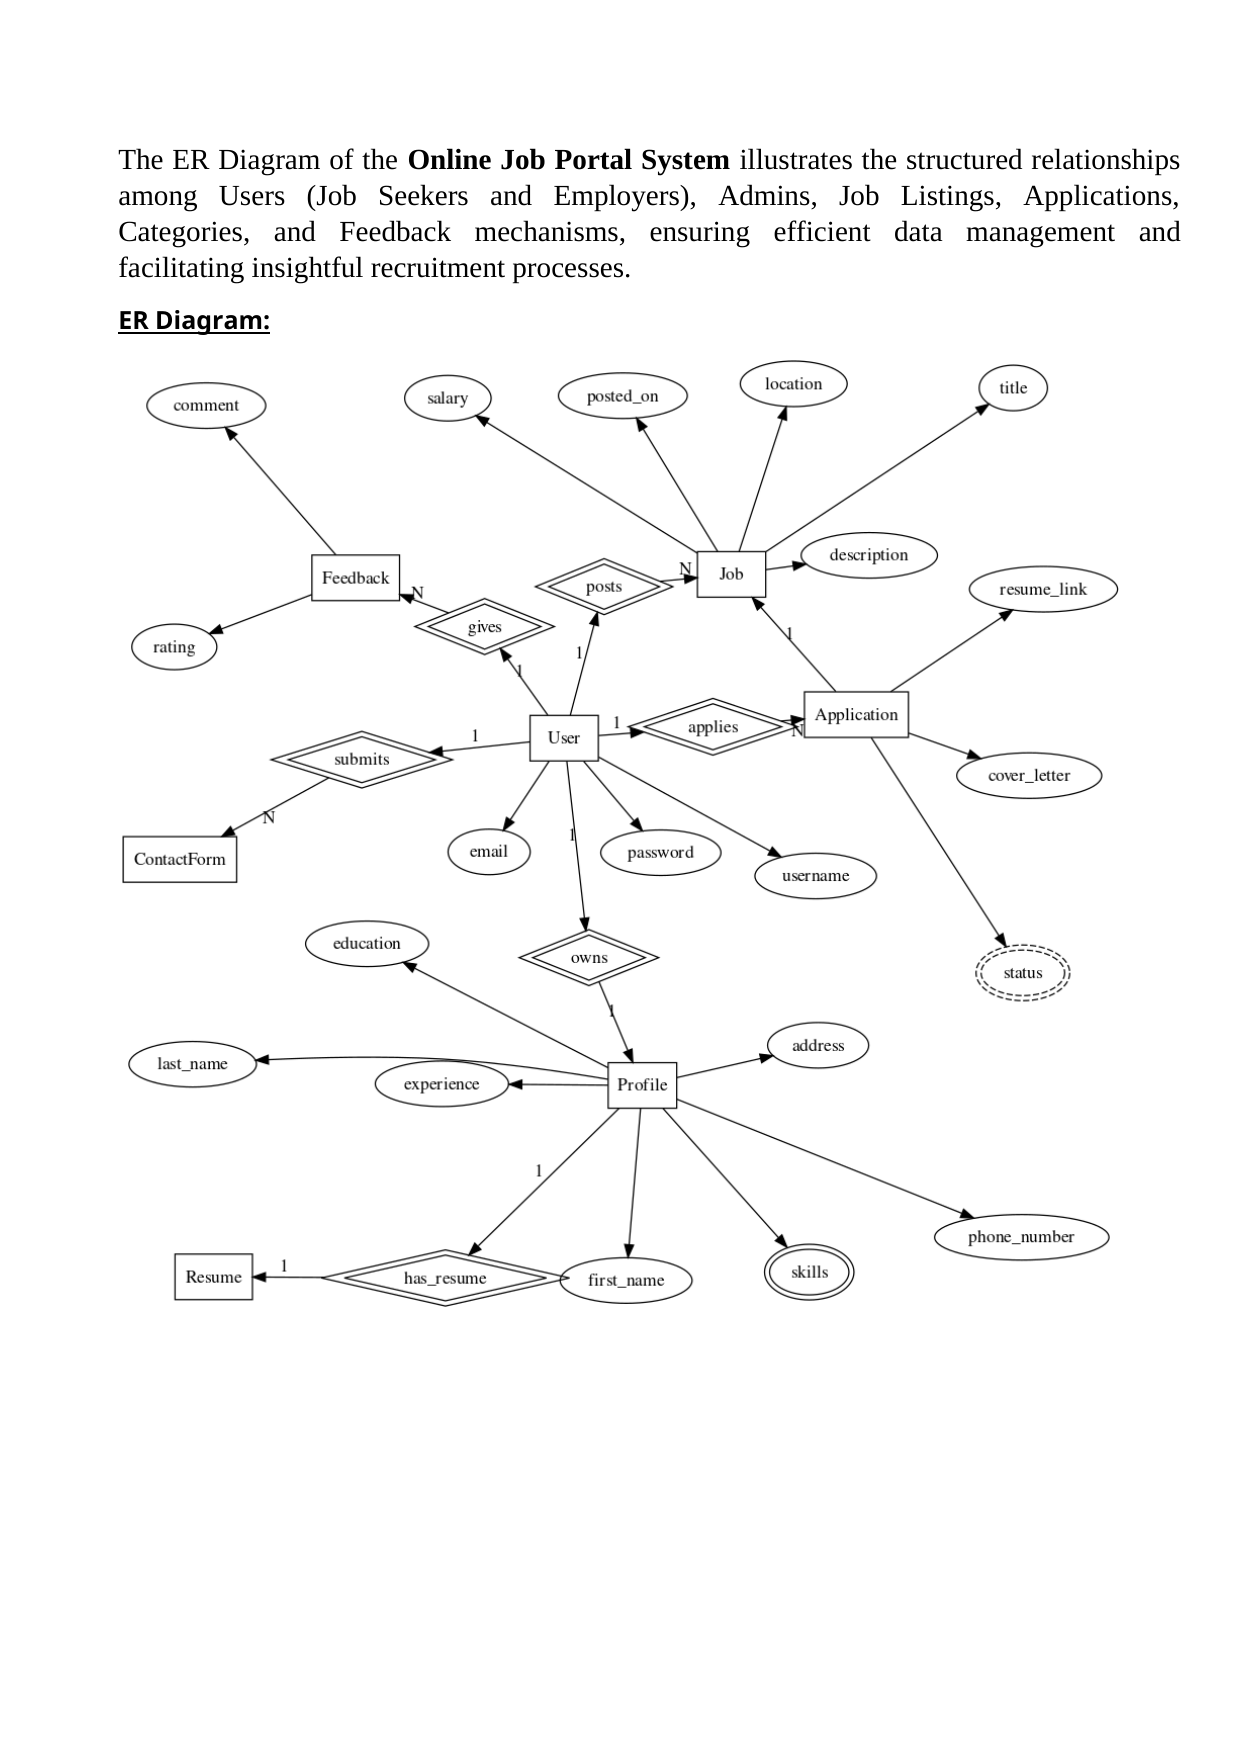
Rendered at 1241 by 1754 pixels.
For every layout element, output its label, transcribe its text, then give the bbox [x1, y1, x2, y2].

text The ER Diagram of the Online Job Portal System illustrates the structured relationships among Users (Job Seekers and Employers), Admins, Job Listings, Applications, Categories, and Feedback mechanisms, ensuring efficient data management and facilitating insightful recruitment processes. [118, 142, 1181, 284]
picture [118, 356, 1123, 1311]
text ER Diagram: [118, 303, 1181, 337]
